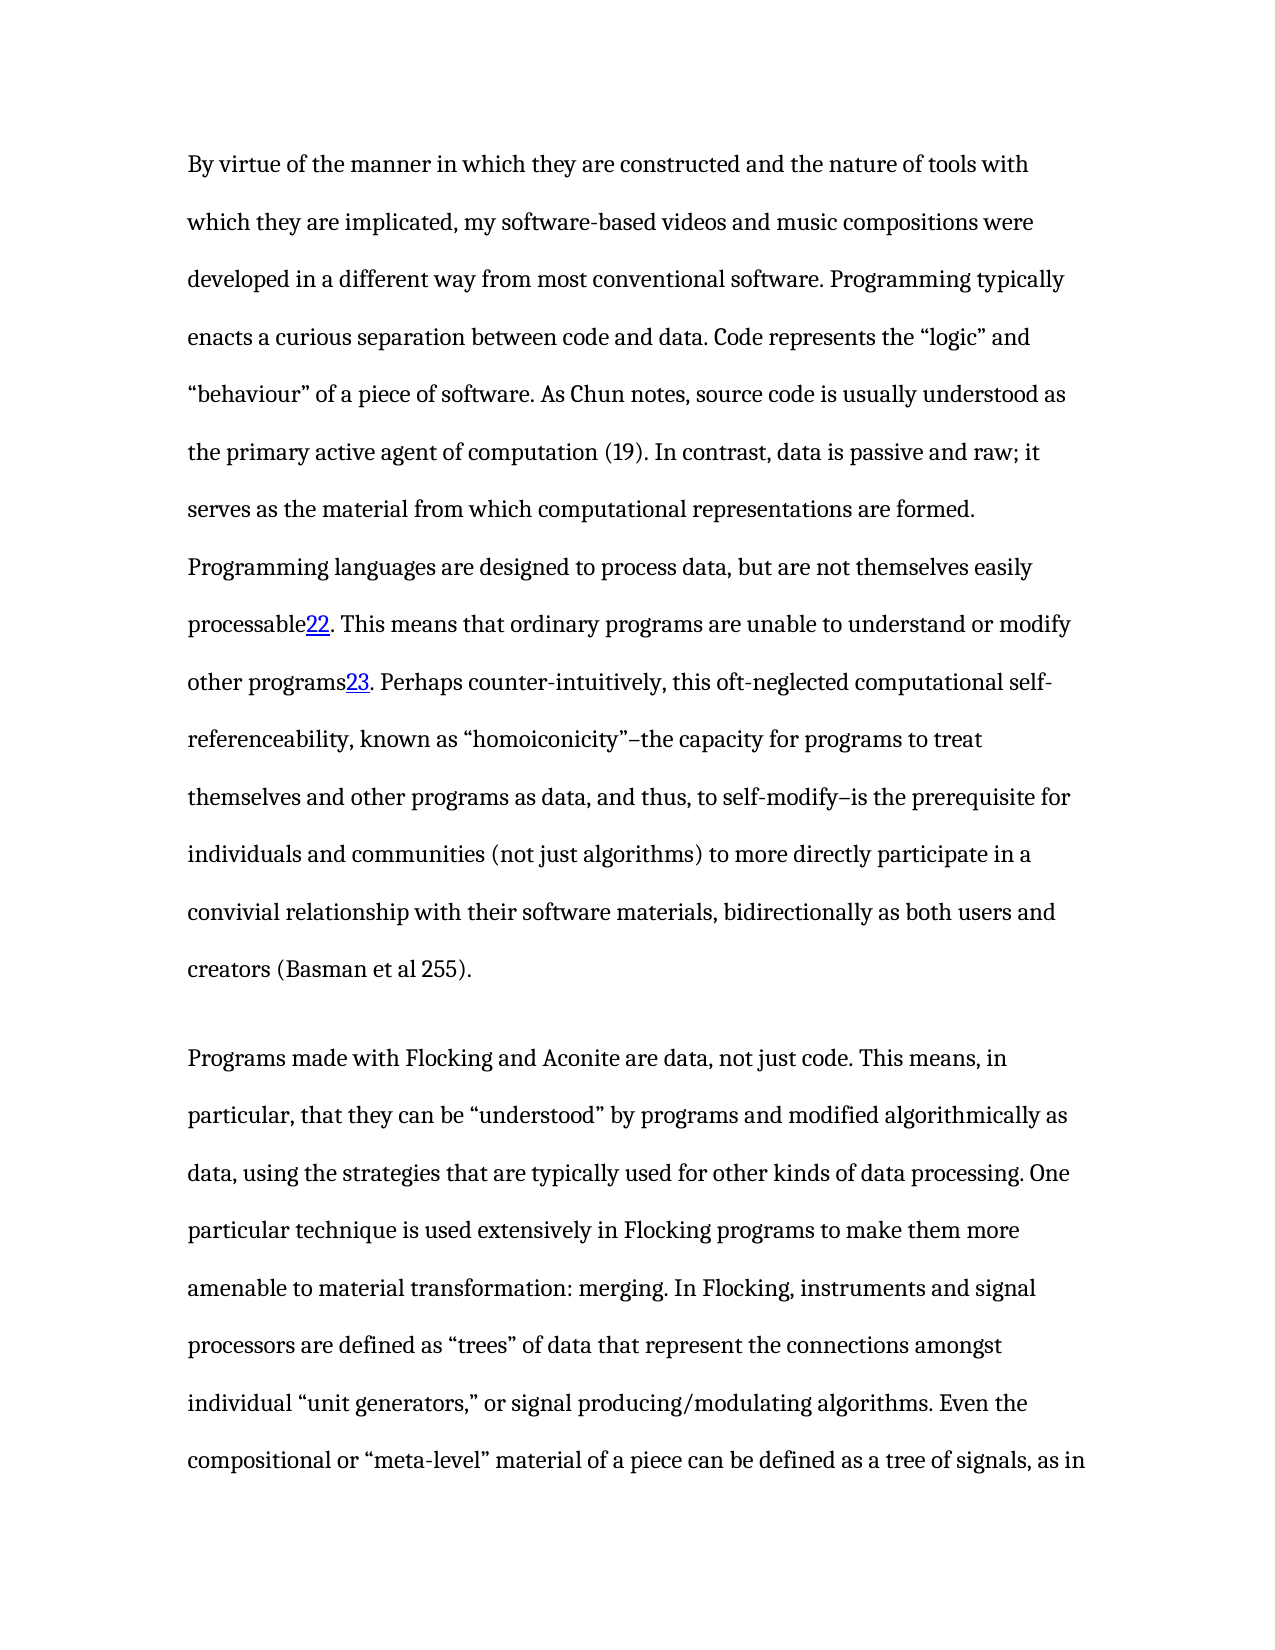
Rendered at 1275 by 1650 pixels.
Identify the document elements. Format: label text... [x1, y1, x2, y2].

text By virtue of the manner in which they are constructed and the nature of tools with which they are implicated, my software-based videos and music compositions were developed in a different way from most conventional software. Programming typically enacts a curious separation between code and data. Code represents the “logic” and “behaviour” of a piece of software. As Chun notes, source code is usually understood as the primary active agent of computation (19). In contrast, data is passive and raw; it serves as the material from which computational representations are formed. Programming languages are designed to process data, but are not themselves easily processable22. This means that ordinary programs are unable to understand or modify other programs23. Perhaps counter-intuitively, this oft-neglected computational self-referenceability, known as “homoiconicity”–the capacity for programs to treat themselves and other programs as data, and thus, to self-modify–is the prerequisite for individuals and communities (not just algorithms) to more directly participate in a convivial relationship with their software materials, bidirectionally as both users and creators (Basman et al 255). [187, 150, 1087, 984]
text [187, 1044, 1087, 1475]
